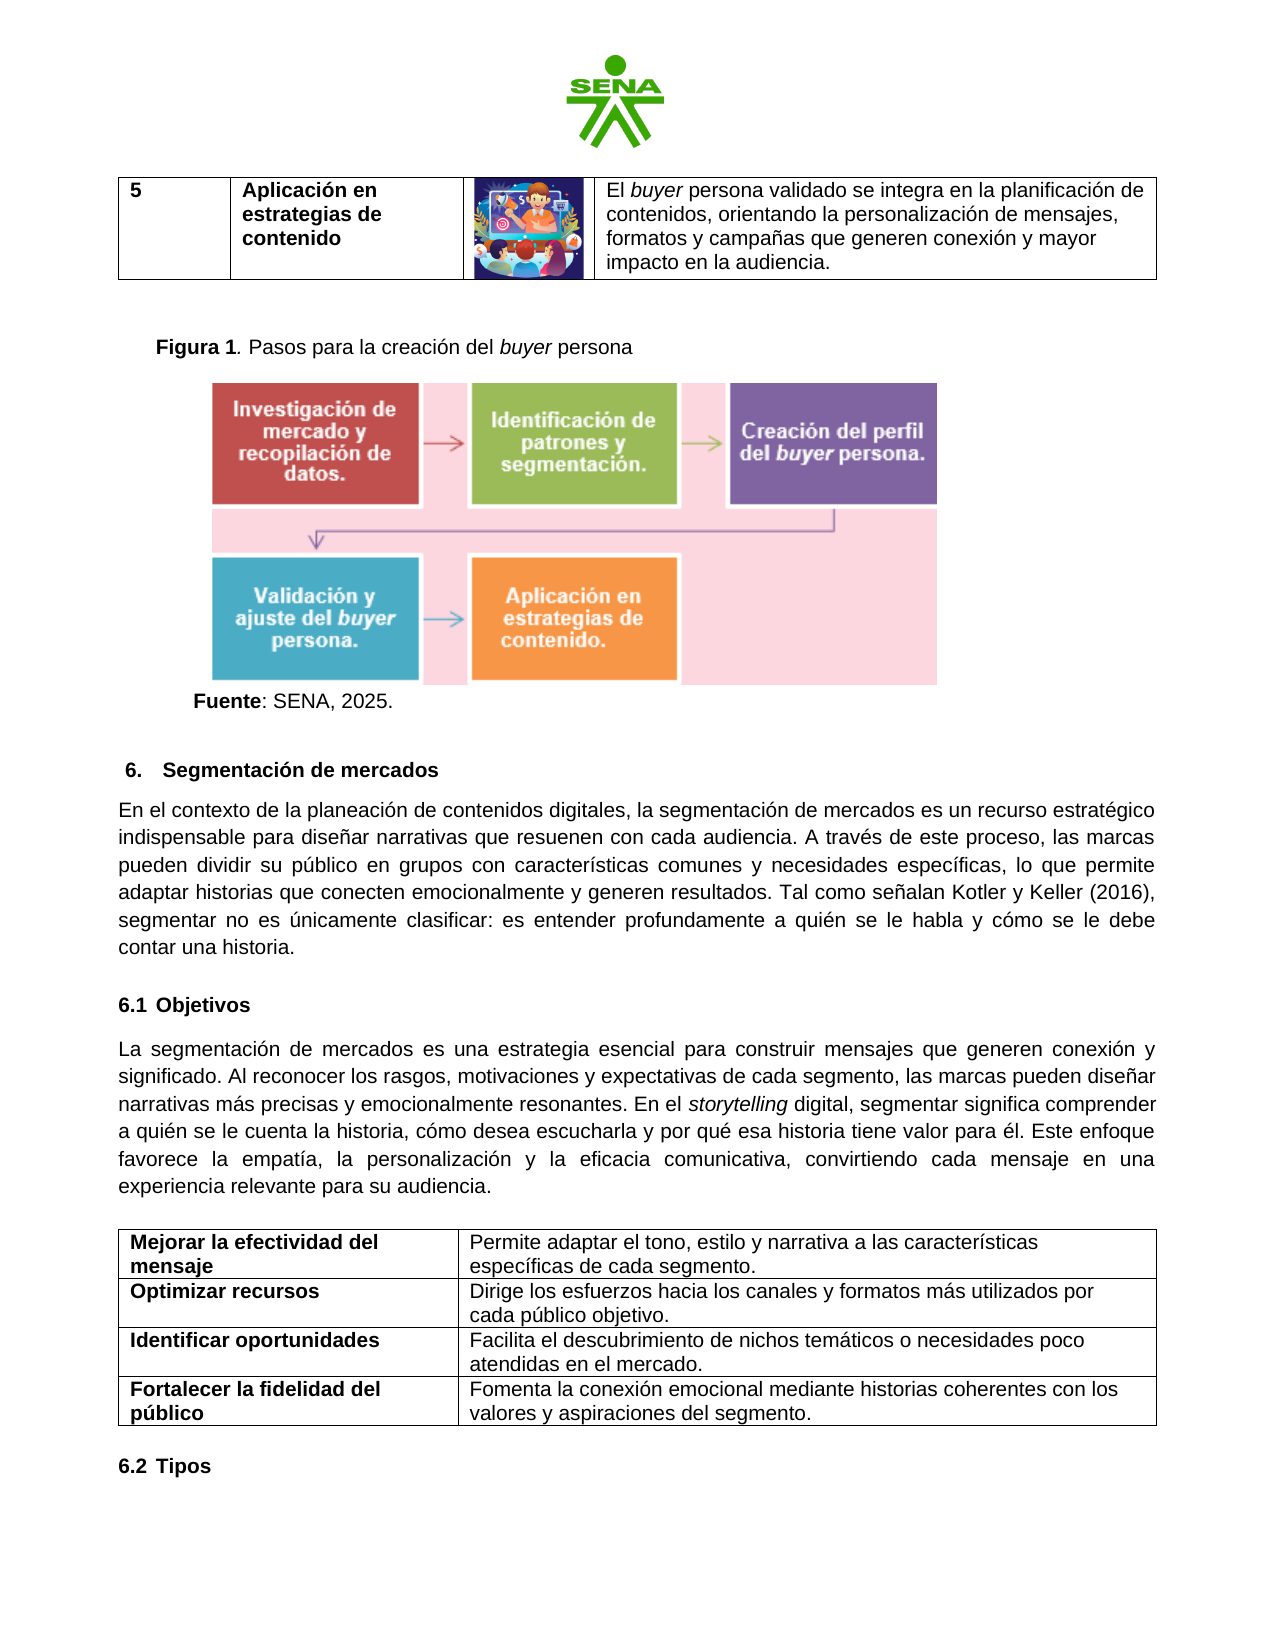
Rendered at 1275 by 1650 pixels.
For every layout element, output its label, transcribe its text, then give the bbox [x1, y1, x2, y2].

table_cell [584, 178, 594, 279]
table_cell Fortalecer la fidelidad del público [119, 1377, 458, 1425]
table_cell Identificar oportunidades [119, 1328, 458, 1376]
text La segmentación de mercados es una estrategia esencial para construir mensajes que generen conexión y significado. Al reconocer los rasgos, motivaciones y expectativas de cada segmento, las marcas pueden diseñar narrativas más precisas y emocionalmente resonantes. En el storytelling digital, segmentar significa comprender a quién se le cuenta la historia, cómo desea escucharla y por qué esa historia tiene valor para él. Este enfoque favorece la empatía, la personalización y la eficacia comunicativa, convirtiendo cada mensaje en una experiencia relevante para su audiencia. [118, 1037, 1157, 1198]
table_cell Fomenta la conexión emocional mediante historias coherentes con los valores y aspiraciones del segmento. [459, 1377, 1156, 1425]
text Fuente: SENA, 2025. [193, 688, 1157, 712]
text En el contexto de la planeación de contenidos digitales, la segmentación de mercados es un recurso estratégico indispensable para diseñar narrativas que resuenen con cada audiencia. A través de este proceso, las marcas pueden dividir su público en grupos con características comunes y necesidades específicas, lo que permite adaptar historias que conecten emocionalmente y generen resultados. Tal como señalan Kotler y Keller (2016), segmentar no es únicamente clasificar: es entender profundamente a quién se le habla y cómo se le debe contar una historia. [118, 798, 1157, 959]
picture [566, 55, 664, 148]
table_cell Facilita el descubrimiento de nichos temáticos o necesidades poco atendidas en el mercado. [459, 1328, 1156, 1376]
table_cell 5 [119, 178, 230, 279]
subtitle Segmentación de mercados [125, 758, 1157, 782]
table_cell El buyer persona validado se integra en la planificación de contenidos, orientando la personalización de mensajes, formatos y campañas que generen conexión y mayor impacto en la audiencia. [595, 178, 1156, 279]
list Tipos [118, 1453, 1157, 1477]
table_header Permite adaptar el tono, estilo y narrativa a las características específicas de cada segmento. [459, 1230, 1156, 1278]
picture [474, 178, 584, 279]
table_cell Optimizar recursos [119, 1279, 458, 1327]
table_cell Aplicación en estrategias de contenido [231, 178, 463, 279]
table_cell [464, 178, 474, 279]
list Objetivos [118, 992, 1157, 1016]
text Figura 1. Pasos para la creación del buyer persona [156, 335, 1157, 359]
table_cell Dirige los esfuerzos hacia los canales y formatos más utilizados por cada público objetivo. [459, 1279, 1156, 1327]
table_header Mejorar la efectividad del mensaje [119, 1230, 458, 1278]
